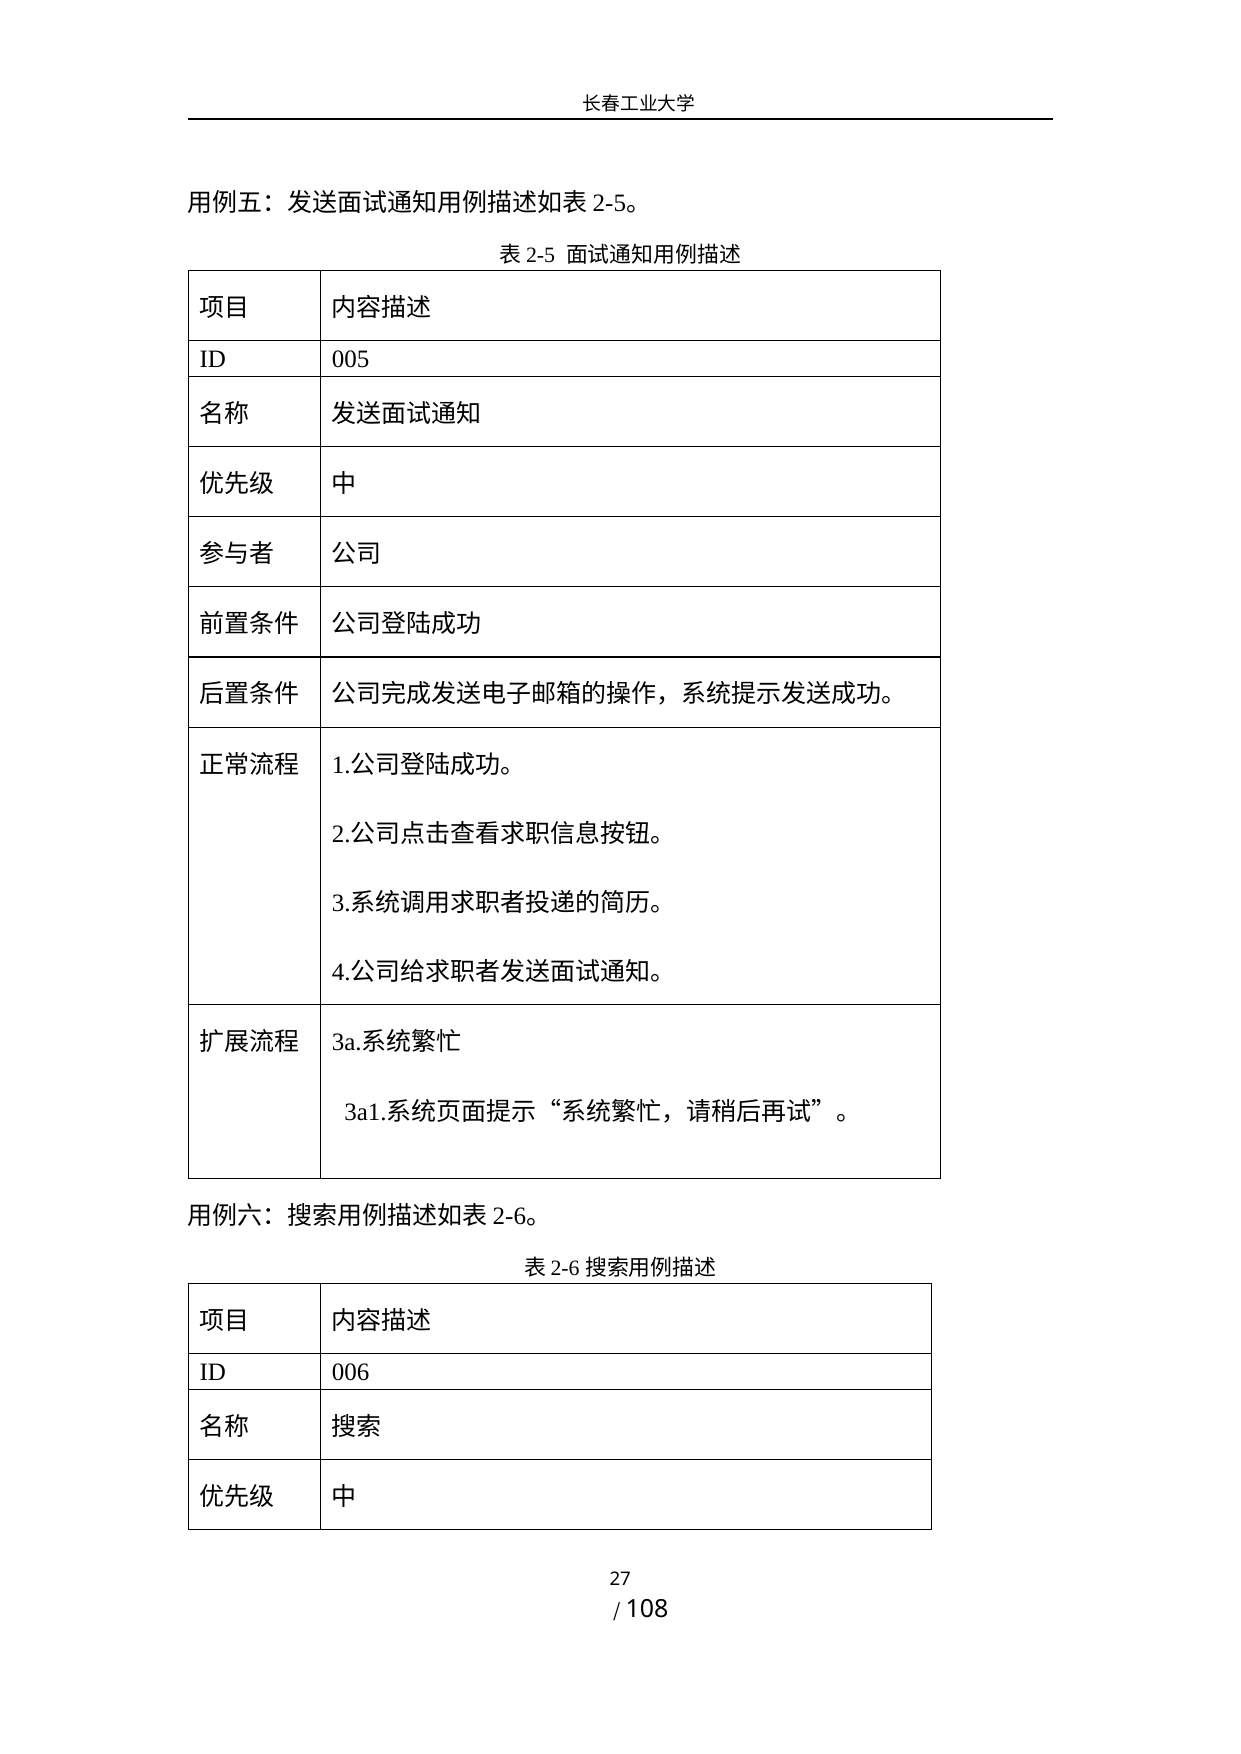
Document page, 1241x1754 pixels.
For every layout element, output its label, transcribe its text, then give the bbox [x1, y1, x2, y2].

table_cell 名称 [189, 1390, 320, 1459]
table_cell 后置条件 [189, 658, 320, 727]
table_cell 发送面试通知 [321, 377, 940, 446]
table_cell 名称 [189, 377, 320, 446]
table_cell 006 [321, 1354, 931, 1389]
table_cell 公司完成发送电子邮箱的操作，系统提示发送成功。 [321, 658, 940, 727]
table_cell 正常流程 [189, 728, 320, 1004]
table_cell 005 [321, 341, 940, 376]
table_cell 优先级 [189, 447, 320, 516]
table_cell 扩展流程 [189, 1005, 320, 1178]
table_cell 优先级 [189, 1460, 320, 1529]
table_cell ID [189, 1354, 320, 1389]
table_cell 公司登陆成功 [321, 587, 940, 656]
table_cell 前置条件 [189, 587, 320, 656]
table_cell 参与者 [189, 517, 320, 586]
table_cell 中 [321, 447, 940, 516]
table_cell 1.公司登陆成功。 2.公司点击查看求职信息按钮。 3.系统调用求职者投递的简历。 4.公司给求职者发送面试通知。 [321, 728, 940, 1004]
text 表2-5 面试通知用例描述 [187, 235, 1053, 270]
text 表2-6 搜索用例描述 [187, 1248, 1053, 1283]
table_cell ID [189, 341, 320, 376]
table_cell 中 [321, 1460, 931, 1529]
table_header 项目 [189, 271, 320, 340]
text 用例五：发送面试通知用例描述如表2-5。 [187, 166, 1053, 235]
text 用例六：搜索用例描述如表2-6。 [187, 1179, 1053, 1248]
table_header 项目 [189, 1284, 320, 1353]
table_header 内容描述 [321, 271, 940, 340]
table_cell 搜索 [321, 1390, 931, 1459]
table_header 内容描述 [321, 1284, 931, 1353]
table_cell 公司 [321, 517, 940, 586]
table_cell 3a.系统繁忙 3a1.系统页面提示“系统繁忙，请稍后再试”。 [321, 1005, 940, 1178]
